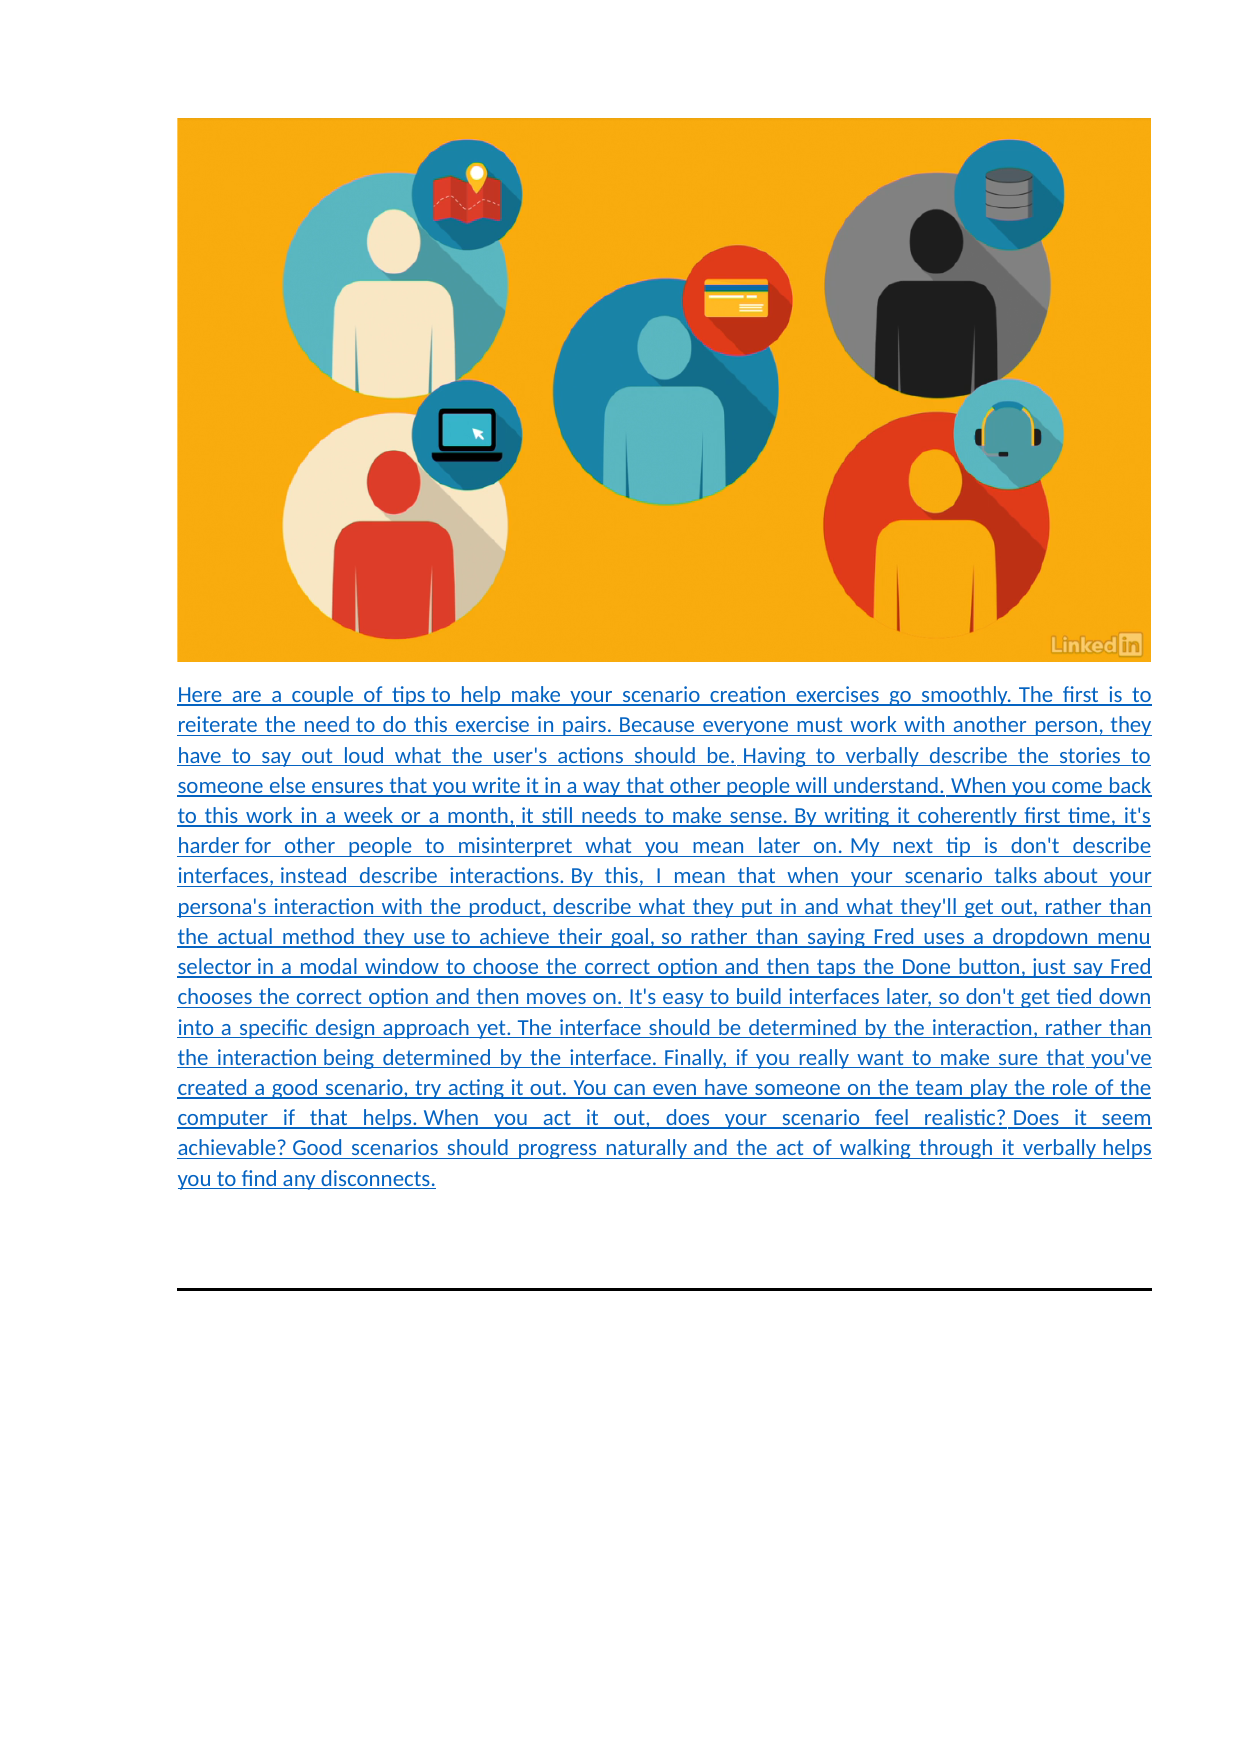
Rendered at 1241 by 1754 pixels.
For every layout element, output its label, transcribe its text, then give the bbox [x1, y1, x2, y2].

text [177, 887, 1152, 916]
picture [177, 118, 1151, 662]
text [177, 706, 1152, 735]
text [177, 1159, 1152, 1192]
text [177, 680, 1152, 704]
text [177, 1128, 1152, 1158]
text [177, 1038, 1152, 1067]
